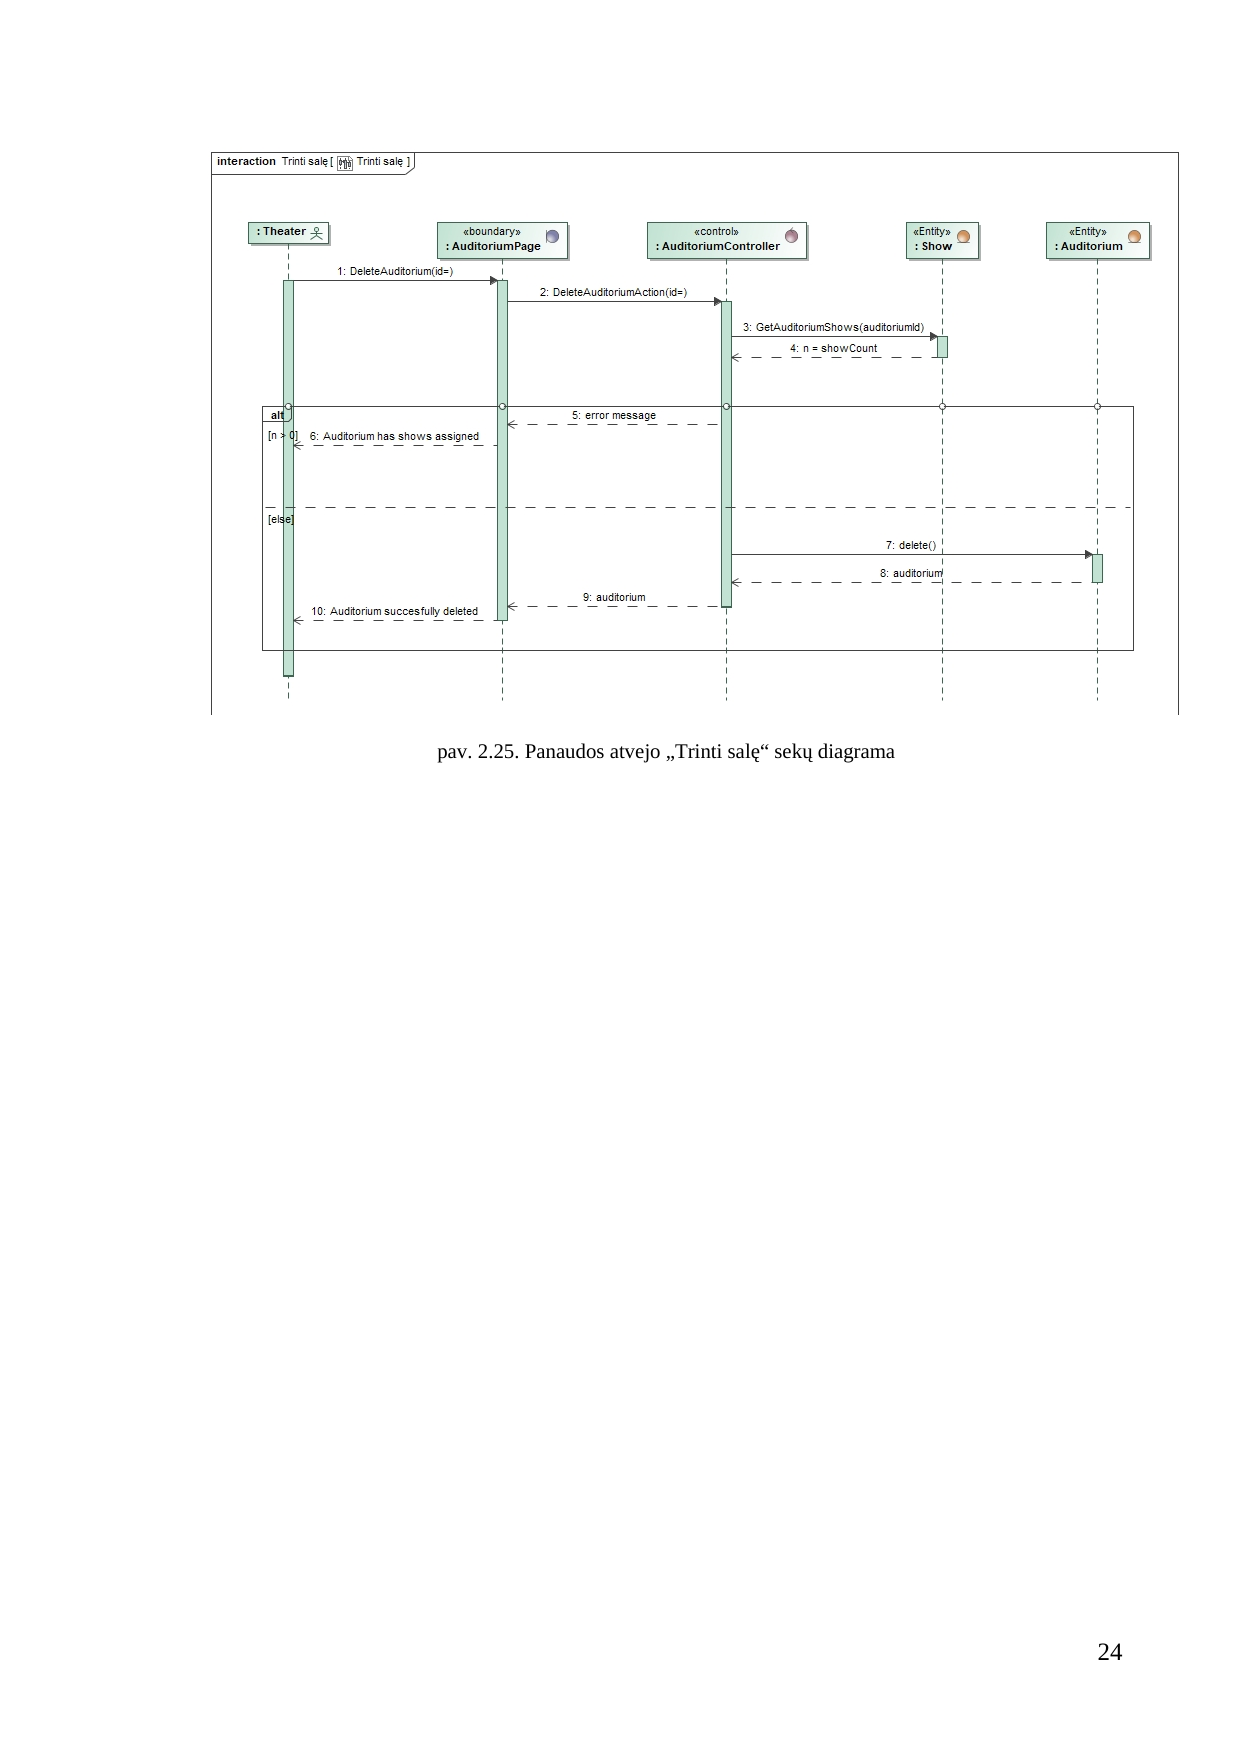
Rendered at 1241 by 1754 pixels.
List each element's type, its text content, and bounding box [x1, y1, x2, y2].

picture [206, 147, 1182, 715]
